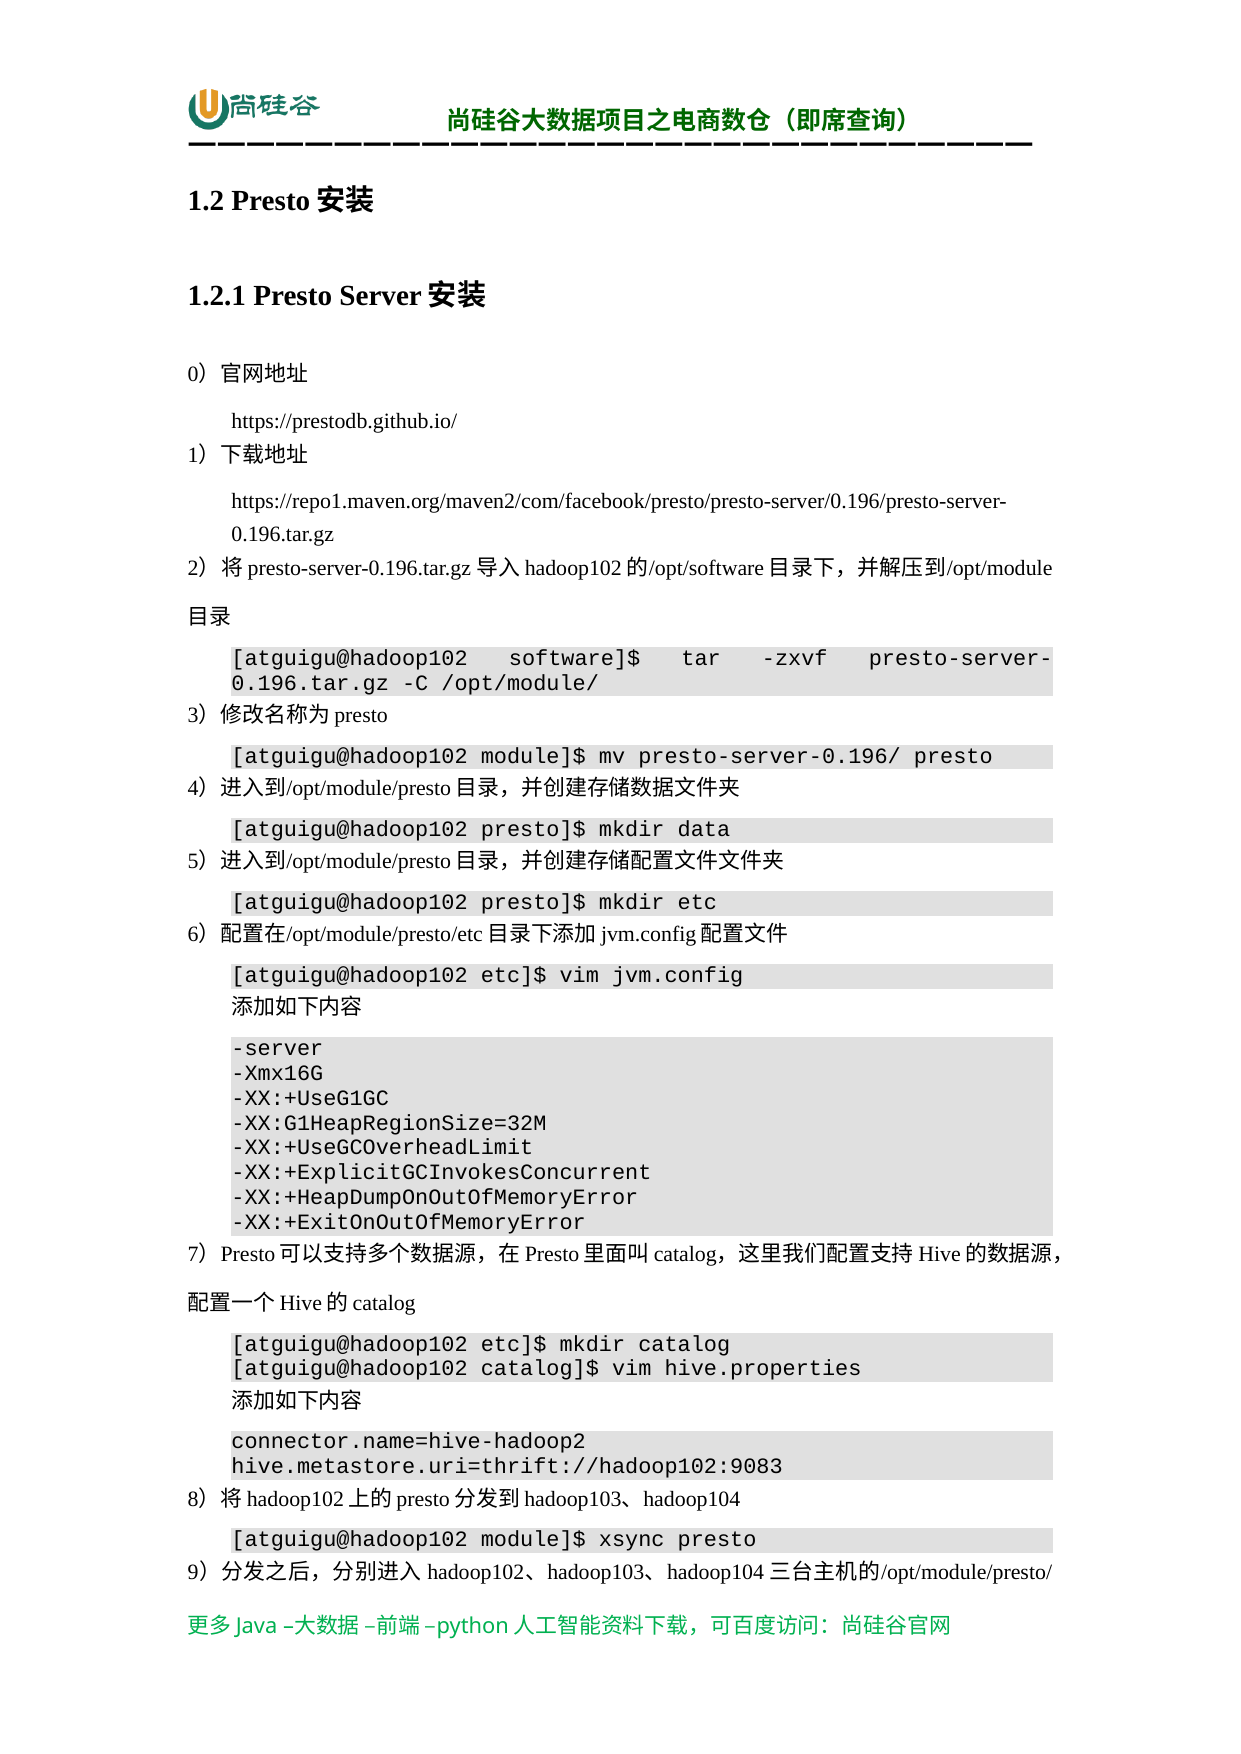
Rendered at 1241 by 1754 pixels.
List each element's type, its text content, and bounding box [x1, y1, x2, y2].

text [atguigu@hadoop102 software]$ tar -zxvf presto-server-0.196.tar.gz -C /opt/module/ [231, 647, 1053, 696]
text [atguigu@hadoop102 presto]$ mkdir data [231, 818, 1053, 843]
text 添加如下内容 [187, 989, 1053, 1021]
text [atguigu@hadoop102 presto]$ mkdir etc [231, 891, 1053, 916]
text [atguigu@hadoop102 etc]$ mkdir catalog [231, 1333, 1053, 1357]
text [atguigu@hadoop102 catalog]$ vim hive.properties [231, 1357, 1053, 1382]
subtitle 1.2 Presto安装 [187, 165, 1053, 230]
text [187, 1553, 1053, 1586]
text -XX:+HeapDumpOnOutOfMemoryError [231, 1186, 1053, 1211]
text -Xmx16G [231, 1062, 1053, 1087]
text -XX:+ExplicitGCInvokesConcurrent [231, 1161, 1053, 1186]
text 6）配置在/opt/module/presto/etc目录下添加jvm.config配置文件 [187, 916, 1053, 948]
text [atguigu@hadoop102 etc]$ vim jvm.config [231, 964, 1053, 989]
text -XX:G1HeapRegionSize=32M [231, 1112, 1053, 1136]
text 2）将presto-server-0.196.tar.gz导入hadoop102的/opt/software目录下，并解压到/opt/module目录 [187, 550, 1053, 631]
text 1）下载地址 [187, 436, 1053, 469]
text 3）修改名称为presto [187, 696, 1053, 729]
text -XX:+UseG1GC [231, 1087, 1053, 1112]
text https://repo1.maven.org/maven2/com/facebook/presto/presto-server/0.196/presto-server-0.196.tar.gz [231, 485, 1053, 550]
text -XX:+UseGCOverheadLimit [231, 1136, 1053, 1161]
text 7）Presto可以支持多个数据源，在Presto里面叫catalog，这里我们配置支持Hive的数据源，配置一个Hive的catalog [187, 1236, 1053, 1317]
text hive.metastore.uri=thrift://hadoop102:9083 [231, 1455, 1053, 1480]
text connector.name=hive-hadoop2 [231, 1431, 1053, 1455]
text 4）进入到/opt/module/presto目录，并创建存储数据文件夹 [187, 769, 1053, 802]
subtitle 1.2.1 Presto Server安装 [187, 260, 1053, 325]
text -server [231, 1037, 1053, 1062]
text 添加如下内容 [187, 1382, 1053, 1415]
text 8）将hadoop102上的presto分发到hadoop103、hadoop104 [187, 1480, 1053, 1513]
text [atguigu@hadoop102 module]$ xsync presto [231, 1528, 1053, 1553]
text -XX:+ExitOnOutOfMemoryError [231, 1211, 1053, 1236]
text https://prestodb.github.io/ [187, 404, 1053, 436]
text 5）进入到/opt/module/presto目录，并创建存储配置文件文件夹 [187, 843, 1053, 875]
picture [187, 88, 320, 130]
text 0）官网地址 [187, 356, 1053, 388]
text [atguigu@hadoop102 module]$ mv presto-server-0.196/ presto [231, 745, 1053, 769]
